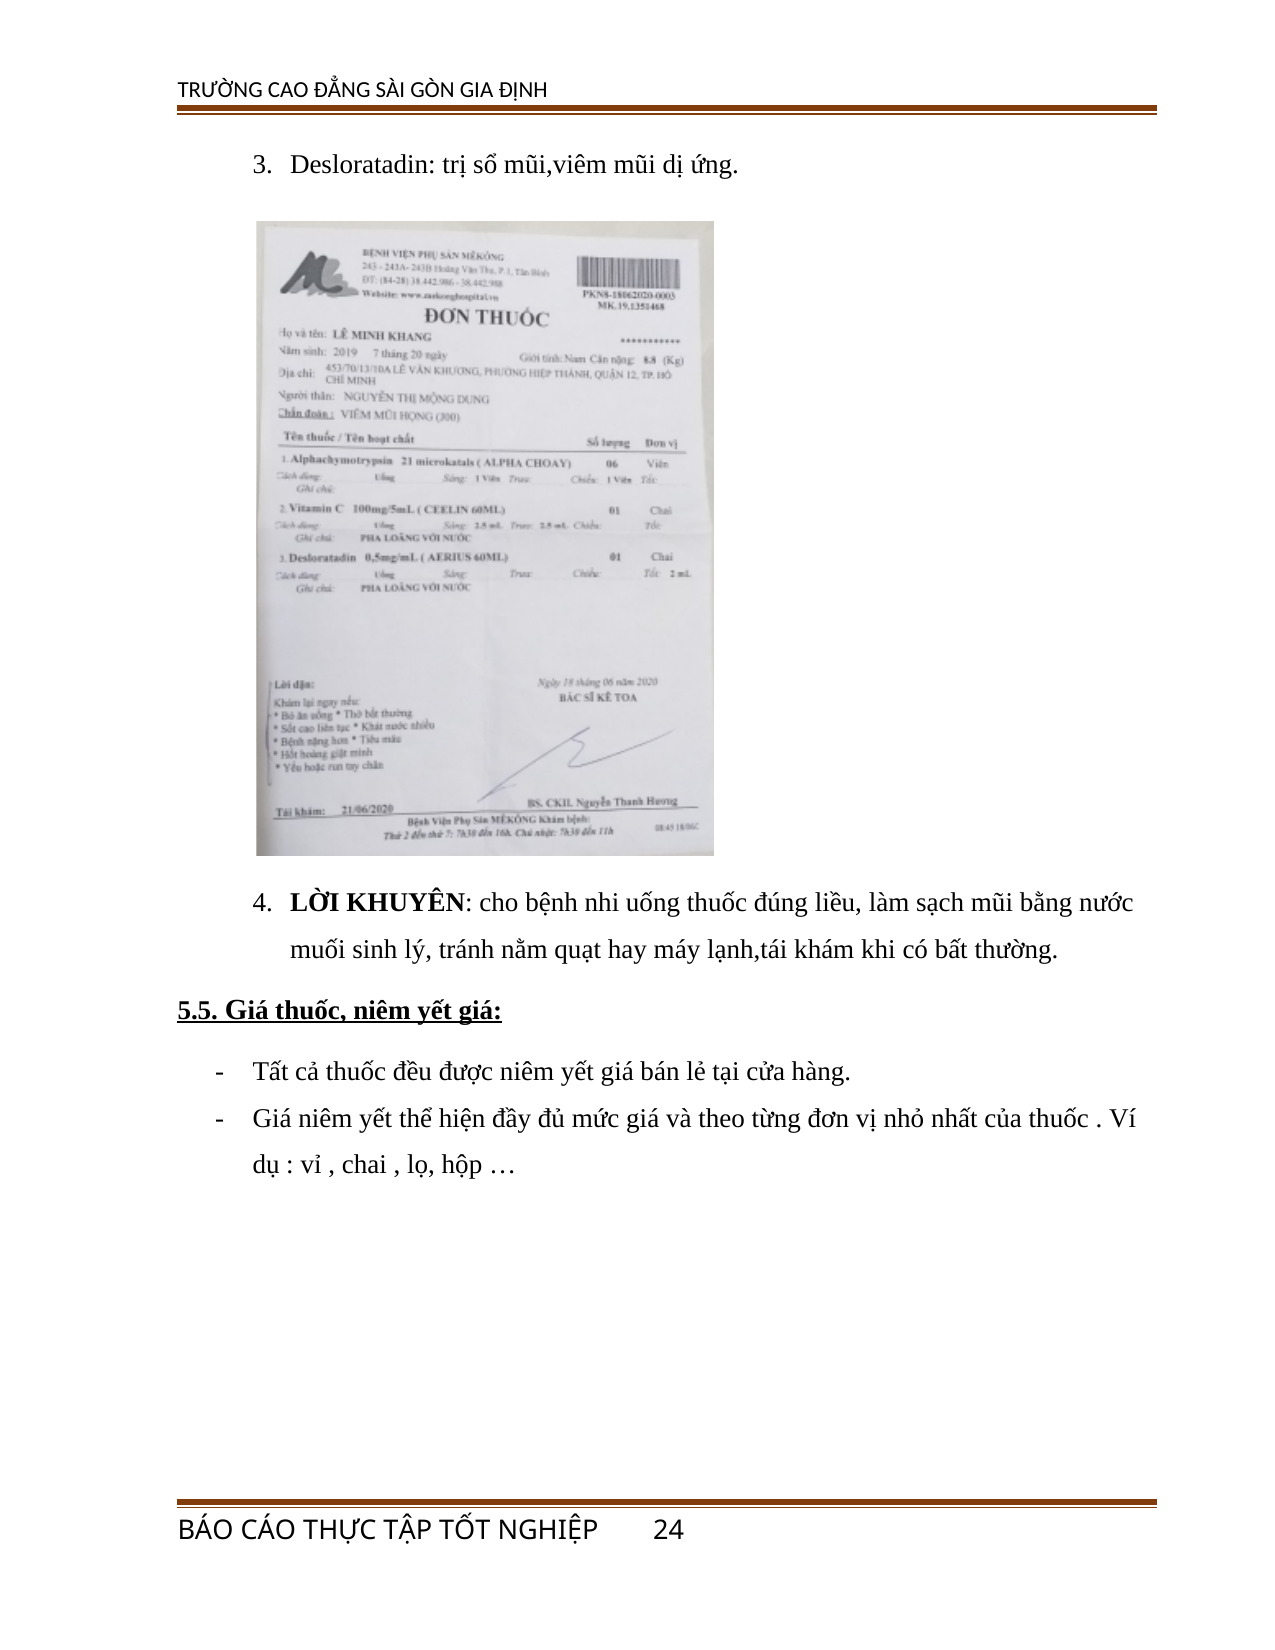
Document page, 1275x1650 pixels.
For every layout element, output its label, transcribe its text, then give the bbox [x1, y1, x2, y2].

list Desloratadin: trị sổ mũi,viêm mũi dị ứng. [252, 148, 1157, 179]
text 5.5. Giá thuốc, niêm yết giá: [177, 992, 1157, 1026]
list Tất cả thuốc đều được niêm yết giá bán lẻ tại cửa hàng. [215, 1055, 1157, 1086]
list Giá niêm yết thể hiện đầy đủ mức giá và theo từng đơn vị nhỏ nhất của thuốc . Ví dụ : vỉ , chai , lọ, hộp … [215, 1102, 1157, 1179]
picture [256, 221, 714, 856]
